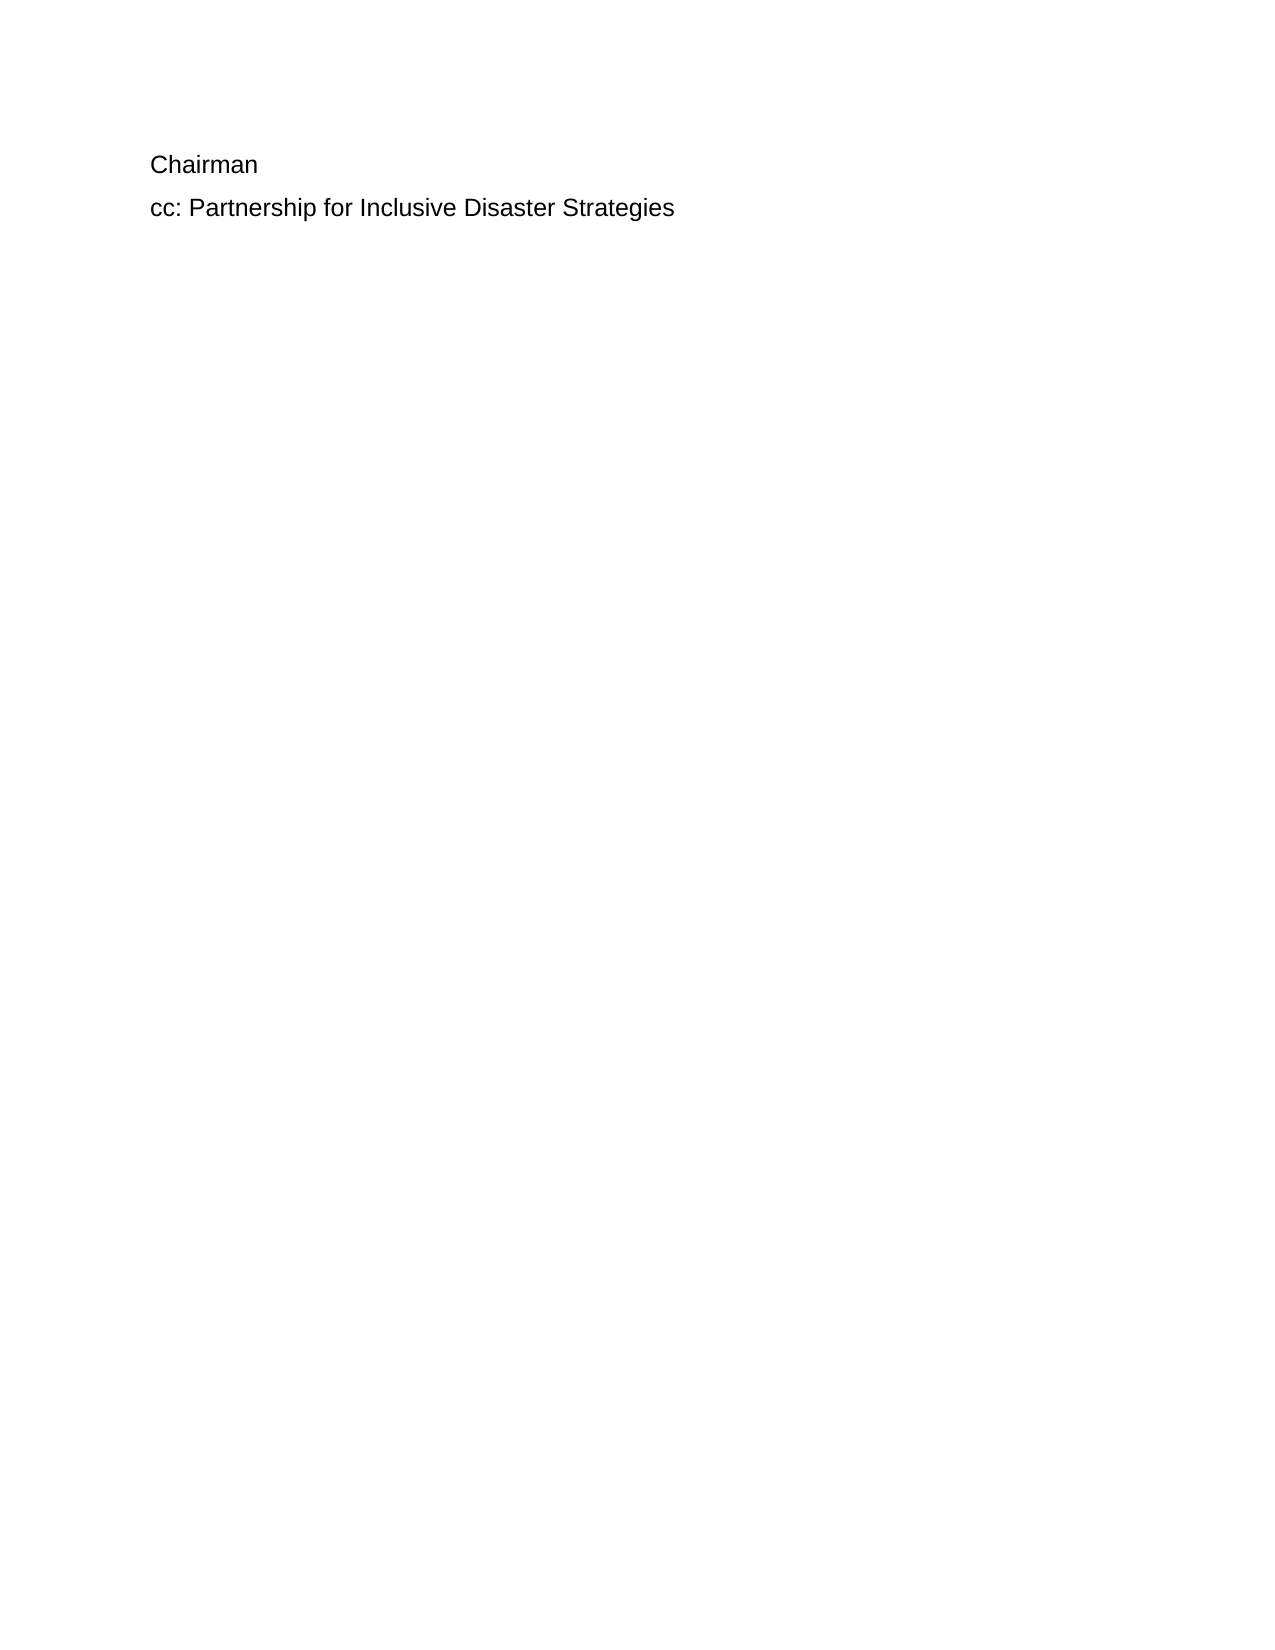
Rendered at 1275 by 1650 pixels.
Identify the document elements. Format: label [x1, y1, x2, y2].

text [150, 150, 1125, 222]
